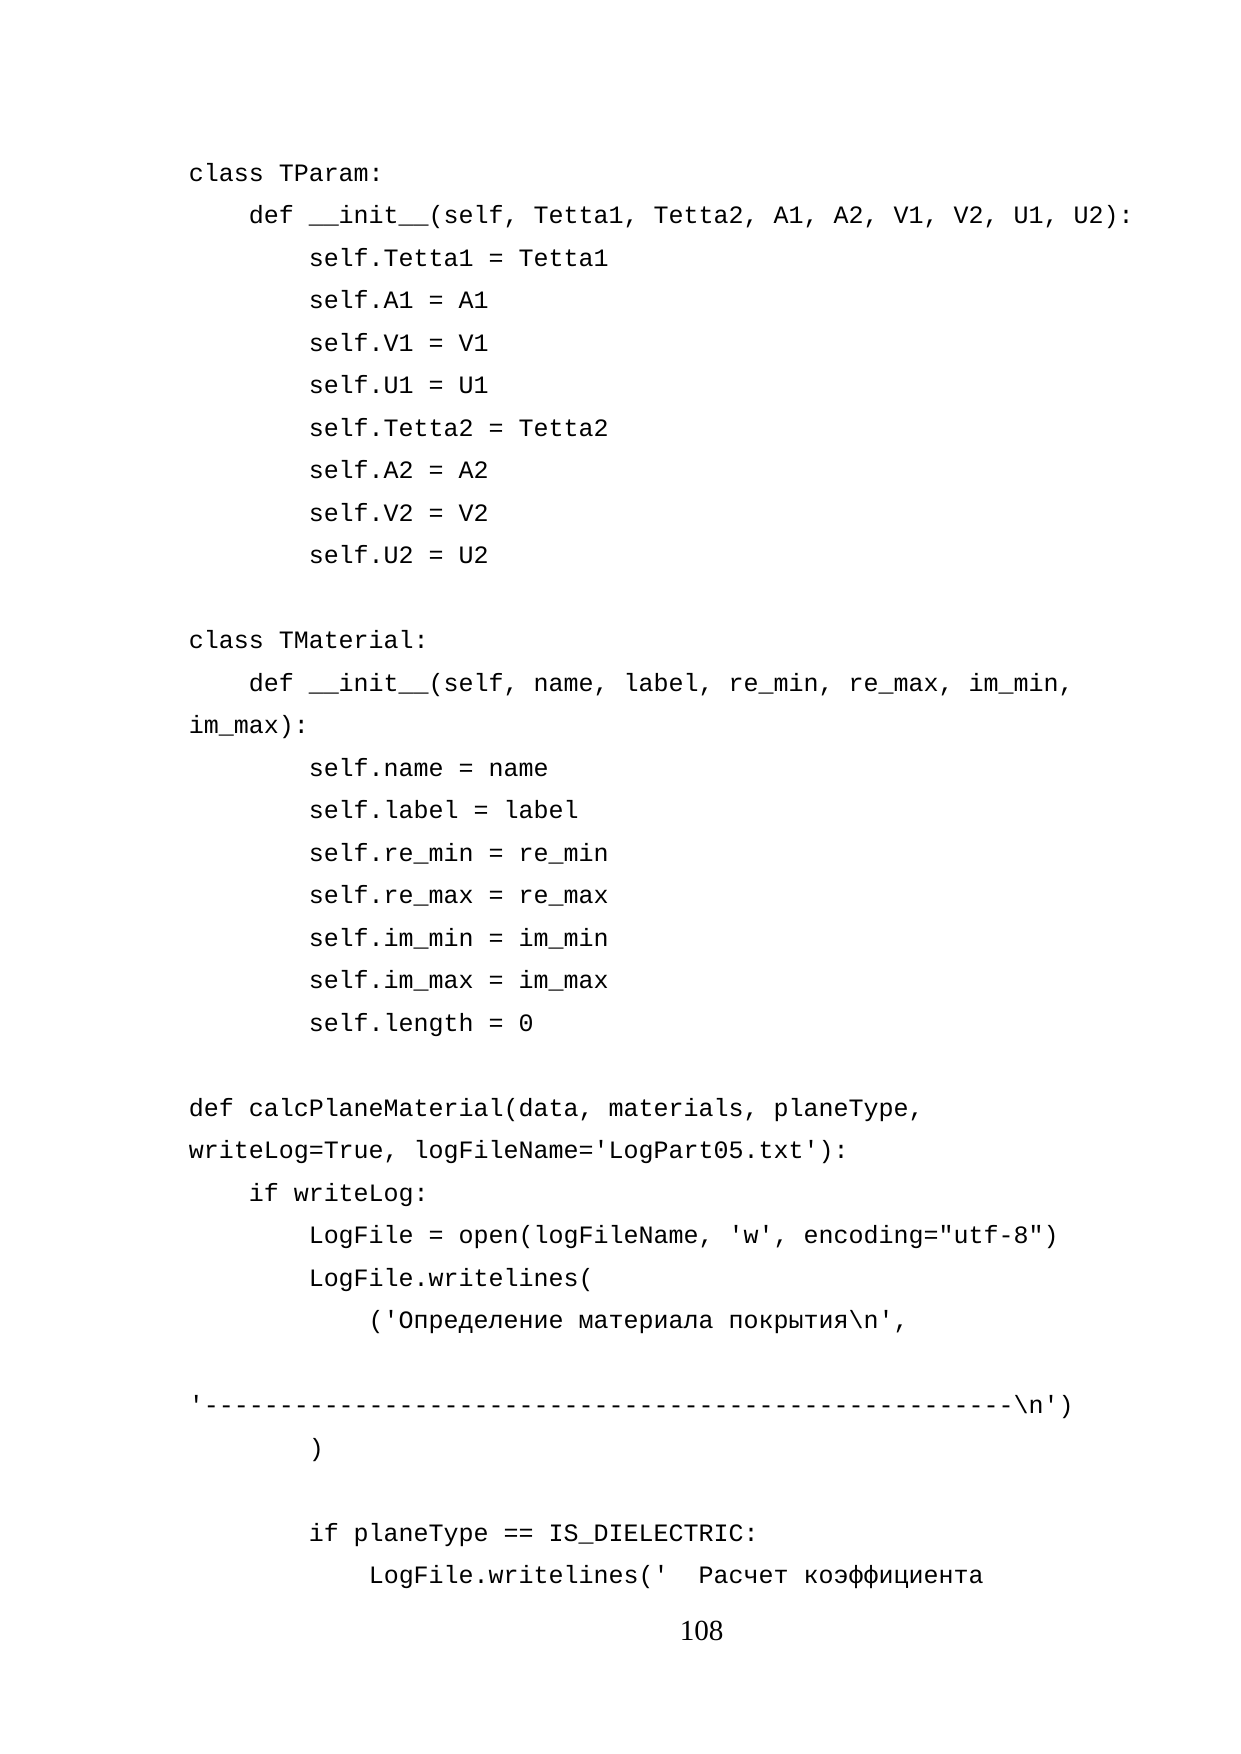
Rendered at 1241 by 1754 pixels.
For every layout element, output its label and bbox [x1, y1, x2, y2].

table_cell [177, 118, 1152, 1591]
